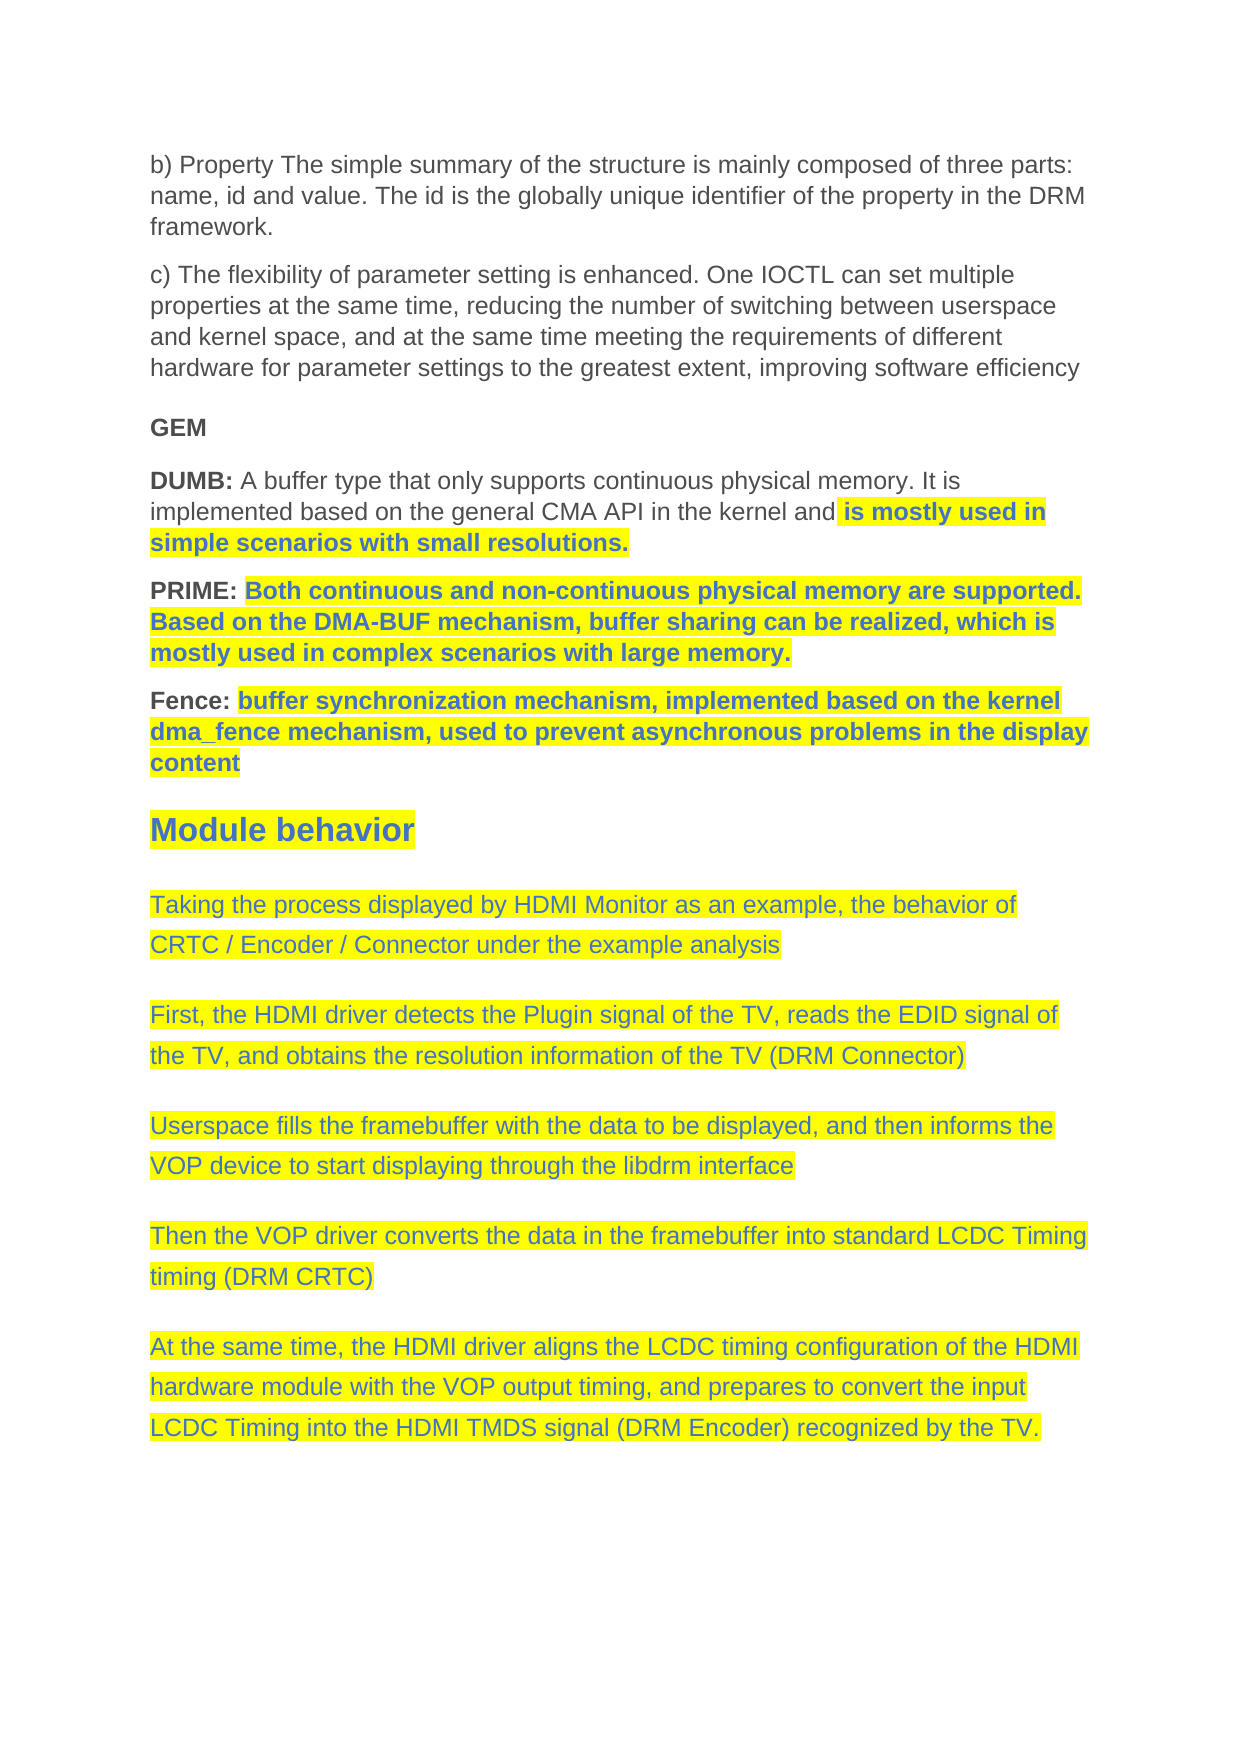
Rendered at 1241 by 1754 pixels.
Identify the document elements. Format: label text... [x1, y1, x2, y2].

text PRIME: Both continuous and non-continuous physical memory are supported. Based on the DMA-BUF mechanism, buffer sharing can be realized, which is mostly used in complex scenarios with large memory. [150, 576, 1090, 667]
text Userspace fills the framebuffer with the data to be displayed, and then informs the VOP device to start displaying through the libdrm interface [150, 1099, 1090, 1180]
text Fence: buffer synchronization mechanism, implemented based on the kernel dma_fence mechanism, used to prevent asynchronous problems in the display content [150, 686, 1090, 777]
text Then the VOP driver converts the data in the framebuffer into standard LCDC Timing timing (DRM CRTC) [150, 1209, 1090, 1290]
text DUMB: A buffer type that only supports continuous physical memory. It is implemented based on the general CMA API in the kernel and is mostly used in simple scenarios with small resolutions. [150, 466, 1090, 557]
text Taking the process displayed by HDMI Monitor as an example, the behavior of CRTC / Encoder / Connector under the example analysis [150, 878, 1090, 959]
text GEM [150, 401, 1090, 441]
text First, the HDMI driver detects the Plugin signal of the TV, reads the EDID signal of the TV, and obtains the resolution information of the TV (DRM Connector) [150, 988, 1090, 1069]
text At the same time, the HDMI driver aligns the LCDC timing configuration of the HDMI hardware module with the VOP output timing, and prepares to convert the input LCDC Timing into the HDMI TMDS signal (DRM Encoder) recognized by the TV. [150, 1319, 1090, 1441]
text b) Property The simple summary of the structure is mainly composed of three parts: name, id and value. The id is the globally unique identifier of the property in the DRM framework. [150, 150, 1090, 241]
text c) The flexibility of parameter setting is enhanced. One IOCTL can set multiple properties at the same time, reducing the number of switching between userspace and kernel space, and at the same time meeting the requirements of different hardware for parameter settings to the greatest extent, improving software efficiency [150, 260, 1090, 382]
text Module behavior [150, 808, 1090, 849]
